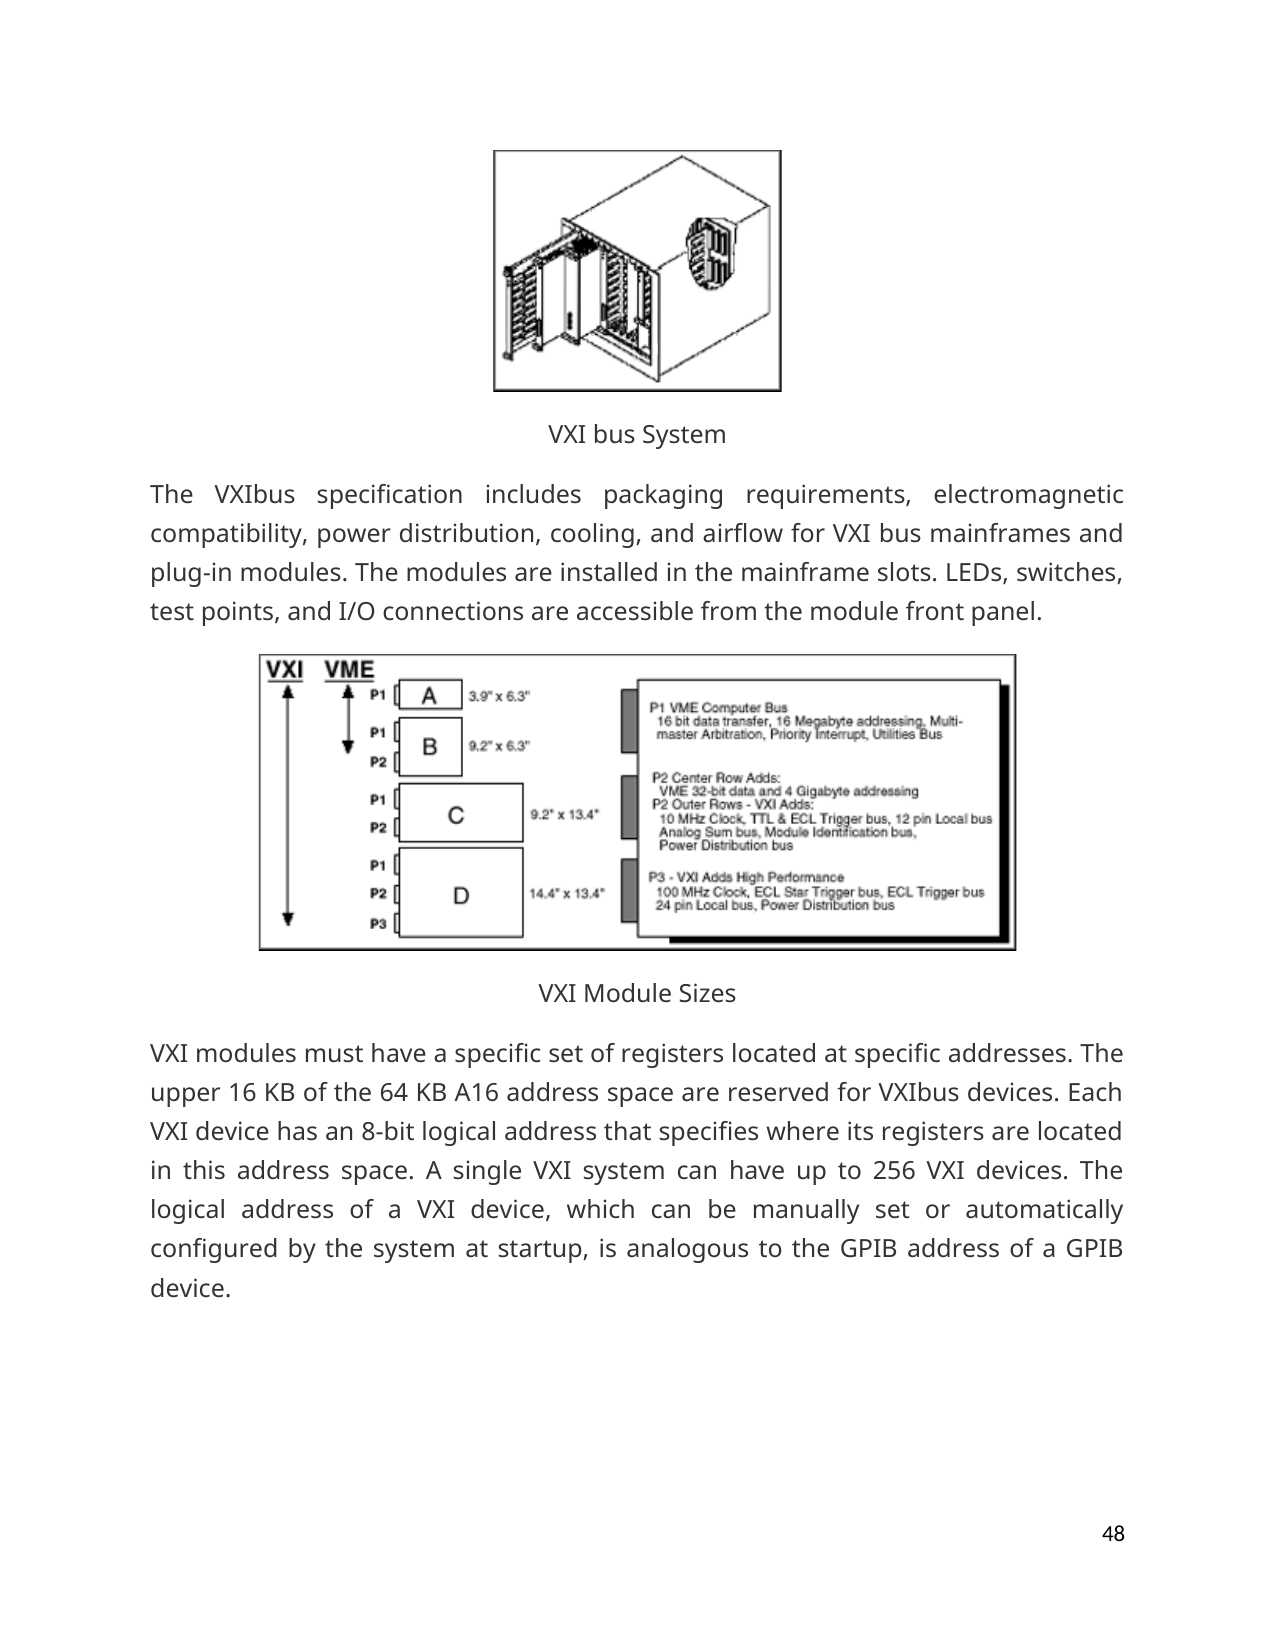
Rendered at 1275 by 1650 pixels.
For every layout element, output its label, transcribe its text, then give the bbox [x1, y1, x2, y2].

picture [493, 150, 782, 392]
text VXI Module Sizes [150, 975, 1125, 1009]
text VXI bus System [150, 417, 1125, 451]
text VXI modules must have a specific set of registers located at specific addresses. The upper 16 KB of the 64 KB A16 address space are reserved for VXIbus devices. Each VXI device has an 8-bit logical address that specifies where its registers are located in this address space. A single VXI system can have up to 256 VXI devices. The logical address of a VXI device, which can be manually set or automatically configured by the system at startup, is analogous to the GPIB address of a GPIB device. [150, 1035, 1125, 1304]
picture [258, 654, 1017, 951]
text The VXIbus specification includes packaging requirements, electromagnetic compatibility, power distribution, cooling, and airflow for VXI bus mainframes and plug-in modules. The modules are installed in the mainframe slots. LEDs, switches, test points, and I/O connections are accessible from the module front panel. [150, 477, 1125, 628]
